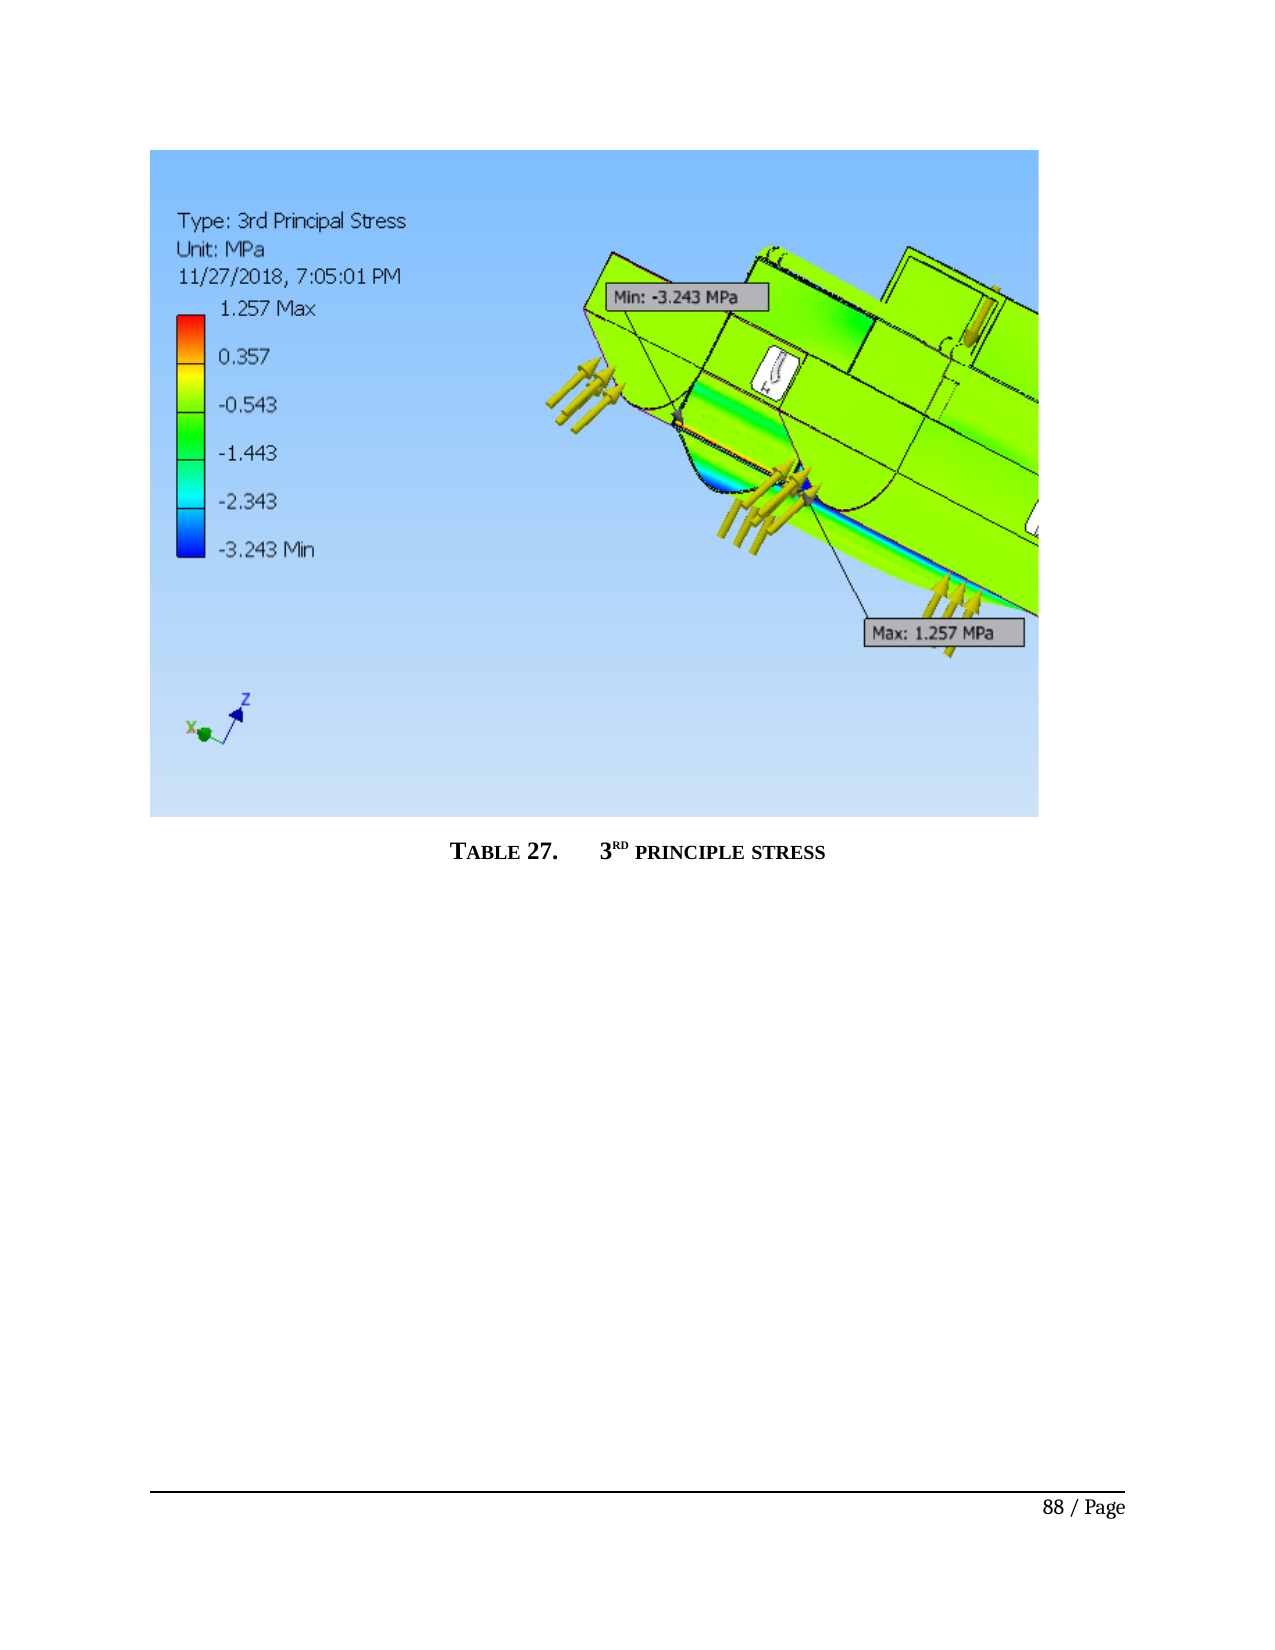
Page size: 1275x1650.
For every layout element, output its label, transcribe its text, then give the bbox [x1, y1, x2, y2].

picture [150, 150, 1039, 817]
text 3rd principle stress [150, 836, 1125, 864]
